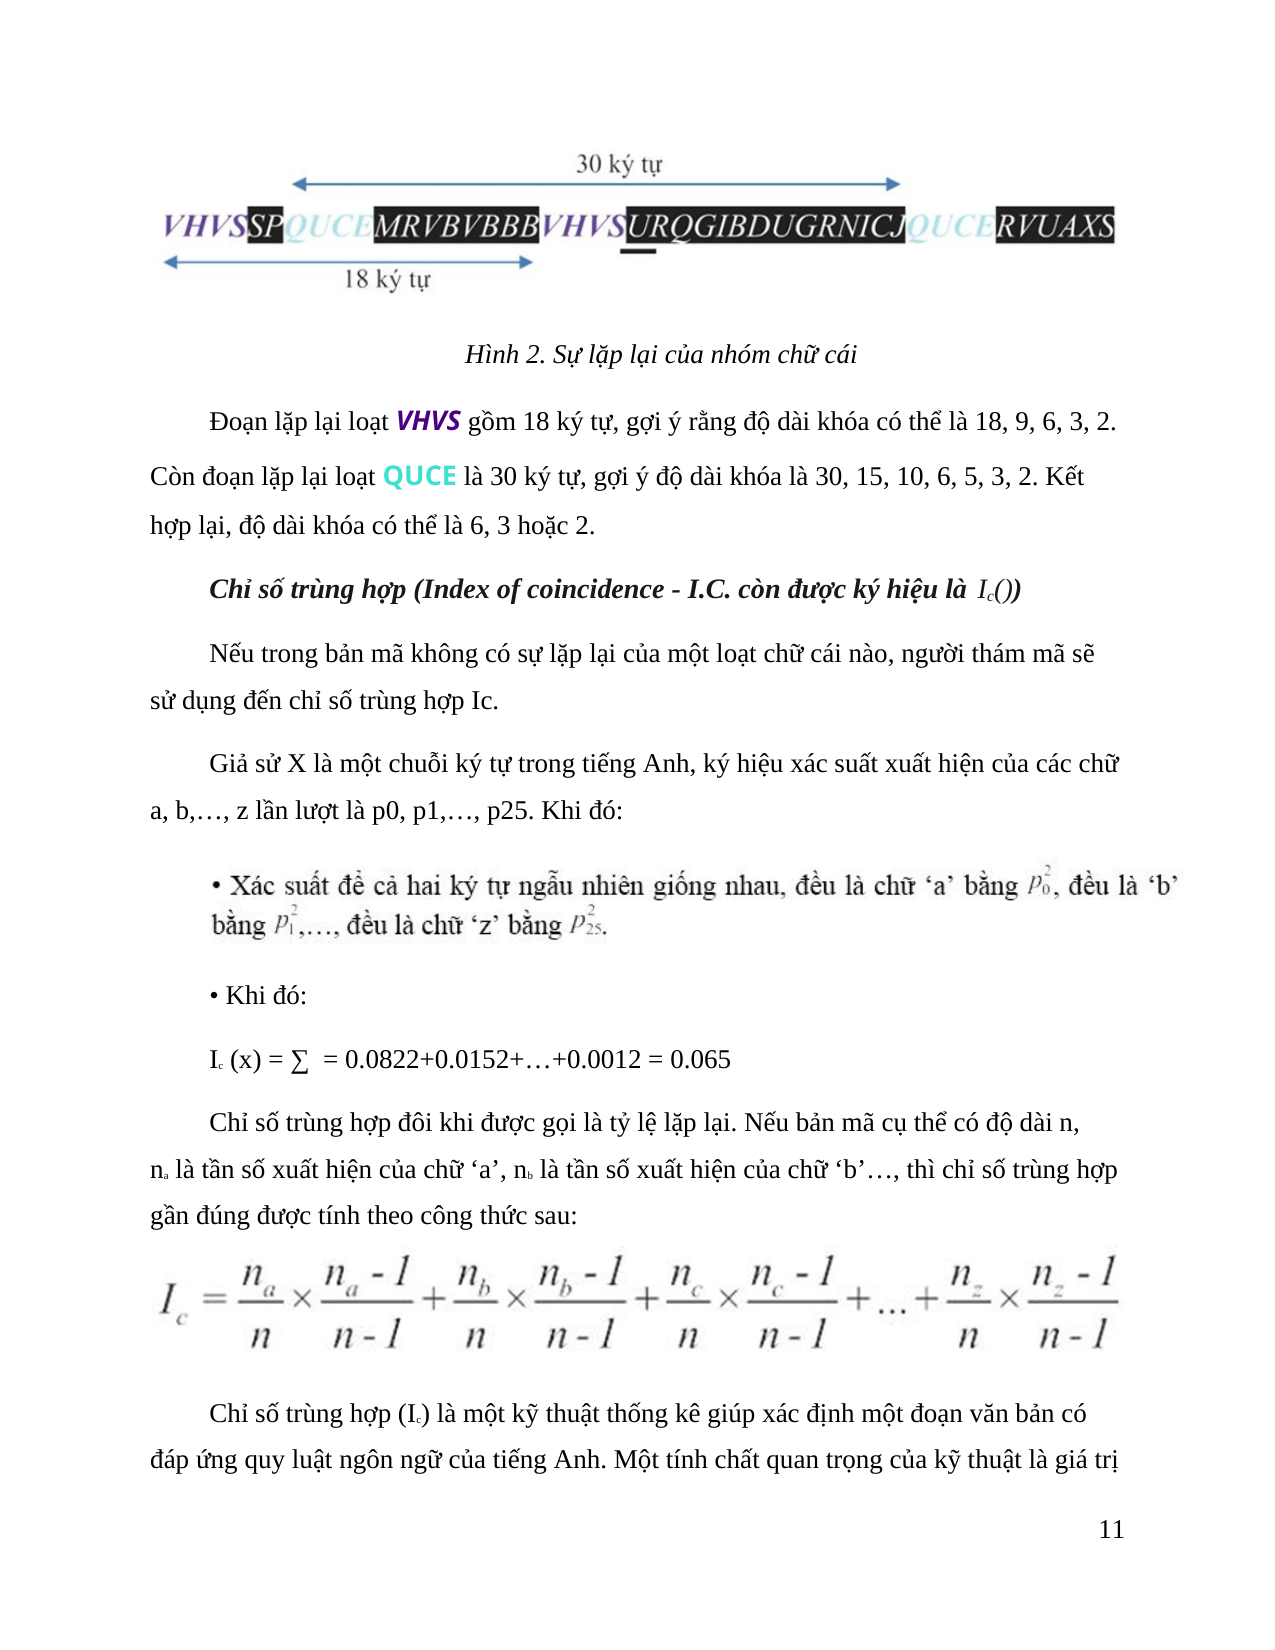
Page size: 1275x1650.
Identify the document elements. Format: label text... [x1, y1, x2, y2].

text Chỉ số trùng hợp (Index of coincidence - I.C. còn được ký hiệu là Ic()) [150, 572, 1125, 604]
text Ic (x) = ∑ = 0.0822+0.0152+…+0.0012 = 0.065 [150, 1043, 1125, 1074]
picture [209, 857, 1184, 948]
text Chỉ số trùng hợp đôi khi được gọi là tỷ lệ lặp lại. Nếu bản mã cụ thể có độ dài n, na là tần số xuất hiện của chữ ‘a’, nb là tần số xuất hiện của chữ ‘b’…, thì chỉ số trùng hợp gần đúng được tính theo công thức sau: [150, 1106, 1125, 1246]
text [150, 1397, 1125, 1475]
text Giả sử X là một chuỗi ký tự trong tiếng Anh, ký hiệu xác suất xuất hiện của các chữ a, b,…, z lần lượt là p0, p1,…, p25. Khi đó: [150, 747, 1125, 825]
text Hình 2. Sự lặp lại của nhóm chữ cái [150, 298, 1125, 369]
text Đoạn lặp lại loạt VHVS gồm 18 ký tự, gợi ý rằng độ dài khóa có thể là 18, 9, 6, 3, 2. Còn đoạn lặp lại loạt QUCE là 30 ký tự, gợi ý độ dài khóa là 30, 15, 10, 6, 5, 3, 2. Kết hợp lại, độ dài khóa có thể là 6, 3 hoặc 2. [150, 401, 1125, 540]
text Nếu trong bản mã không có sự lặp lại của một loạt chữ cái nào, người thám mã sẽ sử dụng đến chỉ số trùng hợp Ic. [150, 637, 1125, 715]
text • Khi đó: [150, 979, 1125, 1011]
picture [150, 150, 1125, 298]
picture [150, 1246, 1125, 1365]
